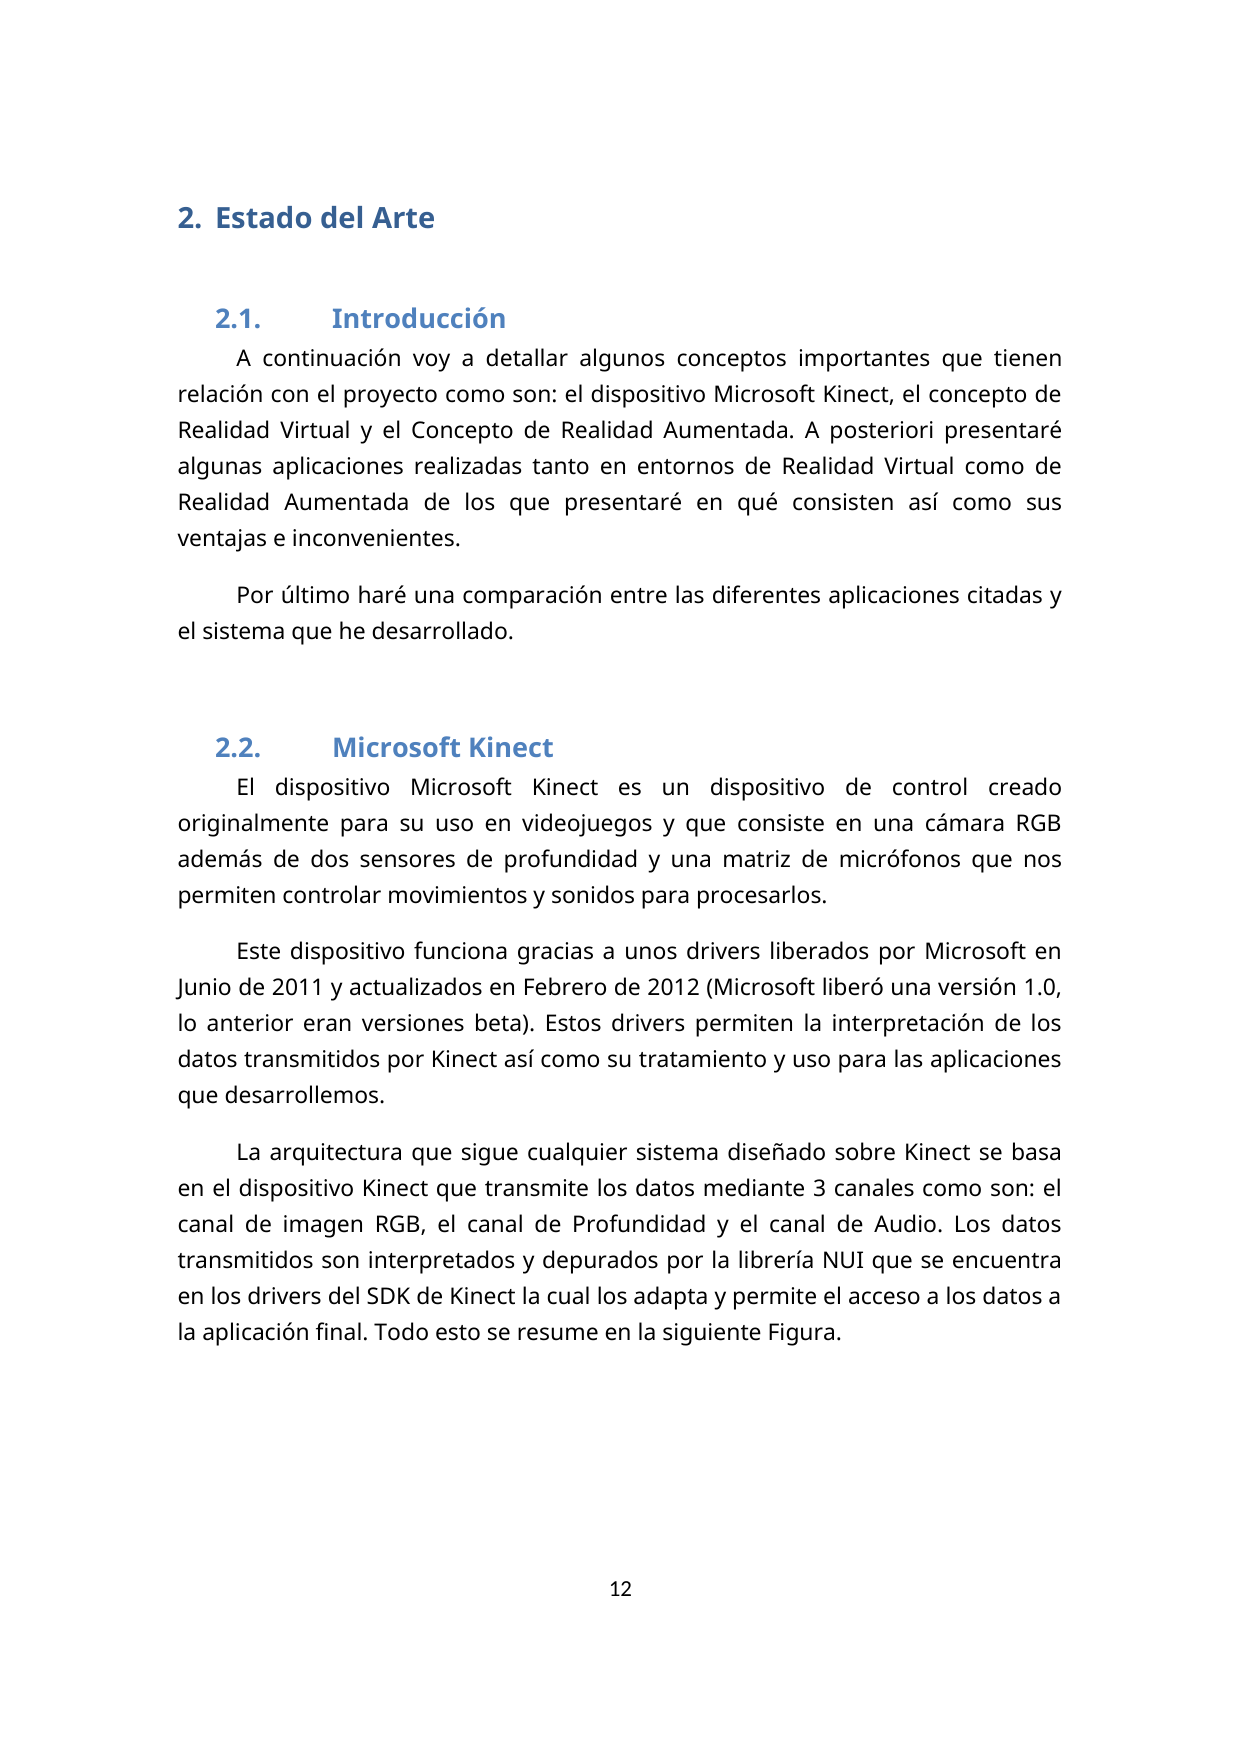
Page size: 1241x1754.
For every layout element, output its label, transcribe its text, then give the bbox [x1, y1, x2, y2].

text Este dispositivo funciona gracias a unos drivers liberados por Microsoft en Junio de 2011 y actualizados en Febrero de 2012 (Microsoft liberó una versión 1.0, lo anterior eran versiones beta). Estos drivers permiten la interpretación de los datos transmitidos por Kinect así como su tratamiento y uso para las aplicaciones que desarrollemos. [177, 935, 1063, 1110]
text A continuación voy a detallar algunos conceptos importantes que tienen relación con el proyecto como son: el dispositivo Microsoft Kinect, el concepto de Realidad Virtual y el Concepto de Realidad Aumentada. A posteriori presentaré algunas aplicaciones realizadas tanto en entornos de Realidad Virtual como de Realidad Aumentada de los que presentaré en qué consisten así como sus ventajas e inconvenientes. [177, 342, 1063, 553]
text La arquitectura que sigue cualquier sistema diseñado sobre Kinect se basa en el dispositivo Kinect que transmite los datos mediante 3 canales como son: el canal de imagen RGB, el canal de Profundidad y el canal de Audio. Los datos transmitidos son interpretados y depurados por la librería NUI que se encuentra en los drivers del SDK de Kinect la cual los adapta y permite el acceso a los datos a la aplicación final. Todo esto se resume en la siguiente Figura. [177, 1136, 1063, 1347]
subtitle Estado del Arte [177, 198, 1063, 237]
subtitle Microsoft Kinect [215, 728, 1063, 765]
subtitle Introducción [215, 300, 1063, 337]
text Por último haré una comparación entre las diferentes aplicaciones citadas y el sistema que he desarrollado. [177, 579, 1063, 646]
text El dispositivo Microsoft Kinect es un dispositivo de control creado originalmente para su uso en videojuegos y que consiste en una cámara RGB además de dos sensores de profundidad y una matriz de micrófonos que nos permiten controlar movimientos y sonidos para procesarlos. [177, 771, 1063, 910]
